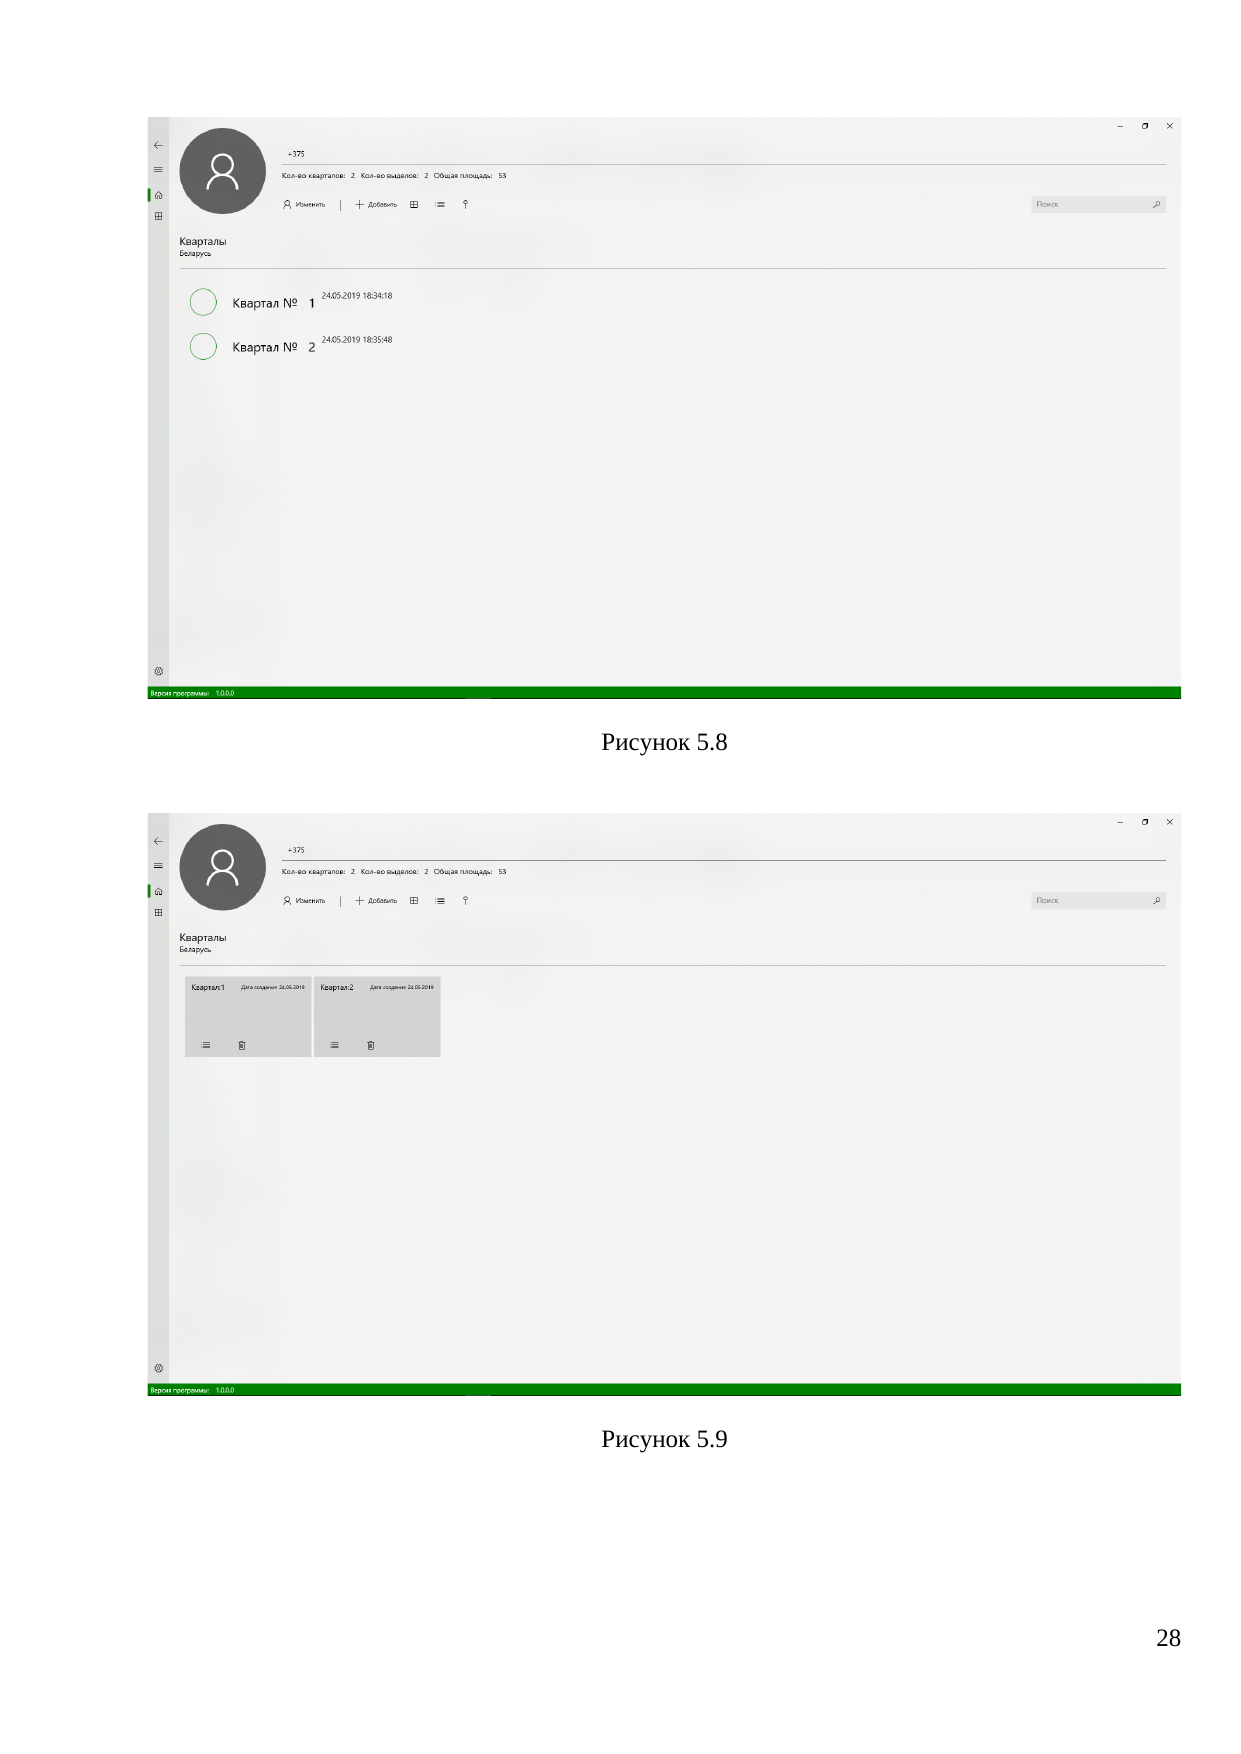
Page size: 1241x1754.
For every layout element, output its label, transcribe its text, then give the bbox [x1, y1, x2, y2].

picture [147, 813, 1182, 1396]
text Рисунок 5.9 [148, 1424, 1181, 1453]
picture [147, 117, 1182, 699]
text Рисунок 5.8 [148, 727, 1181, 756]
